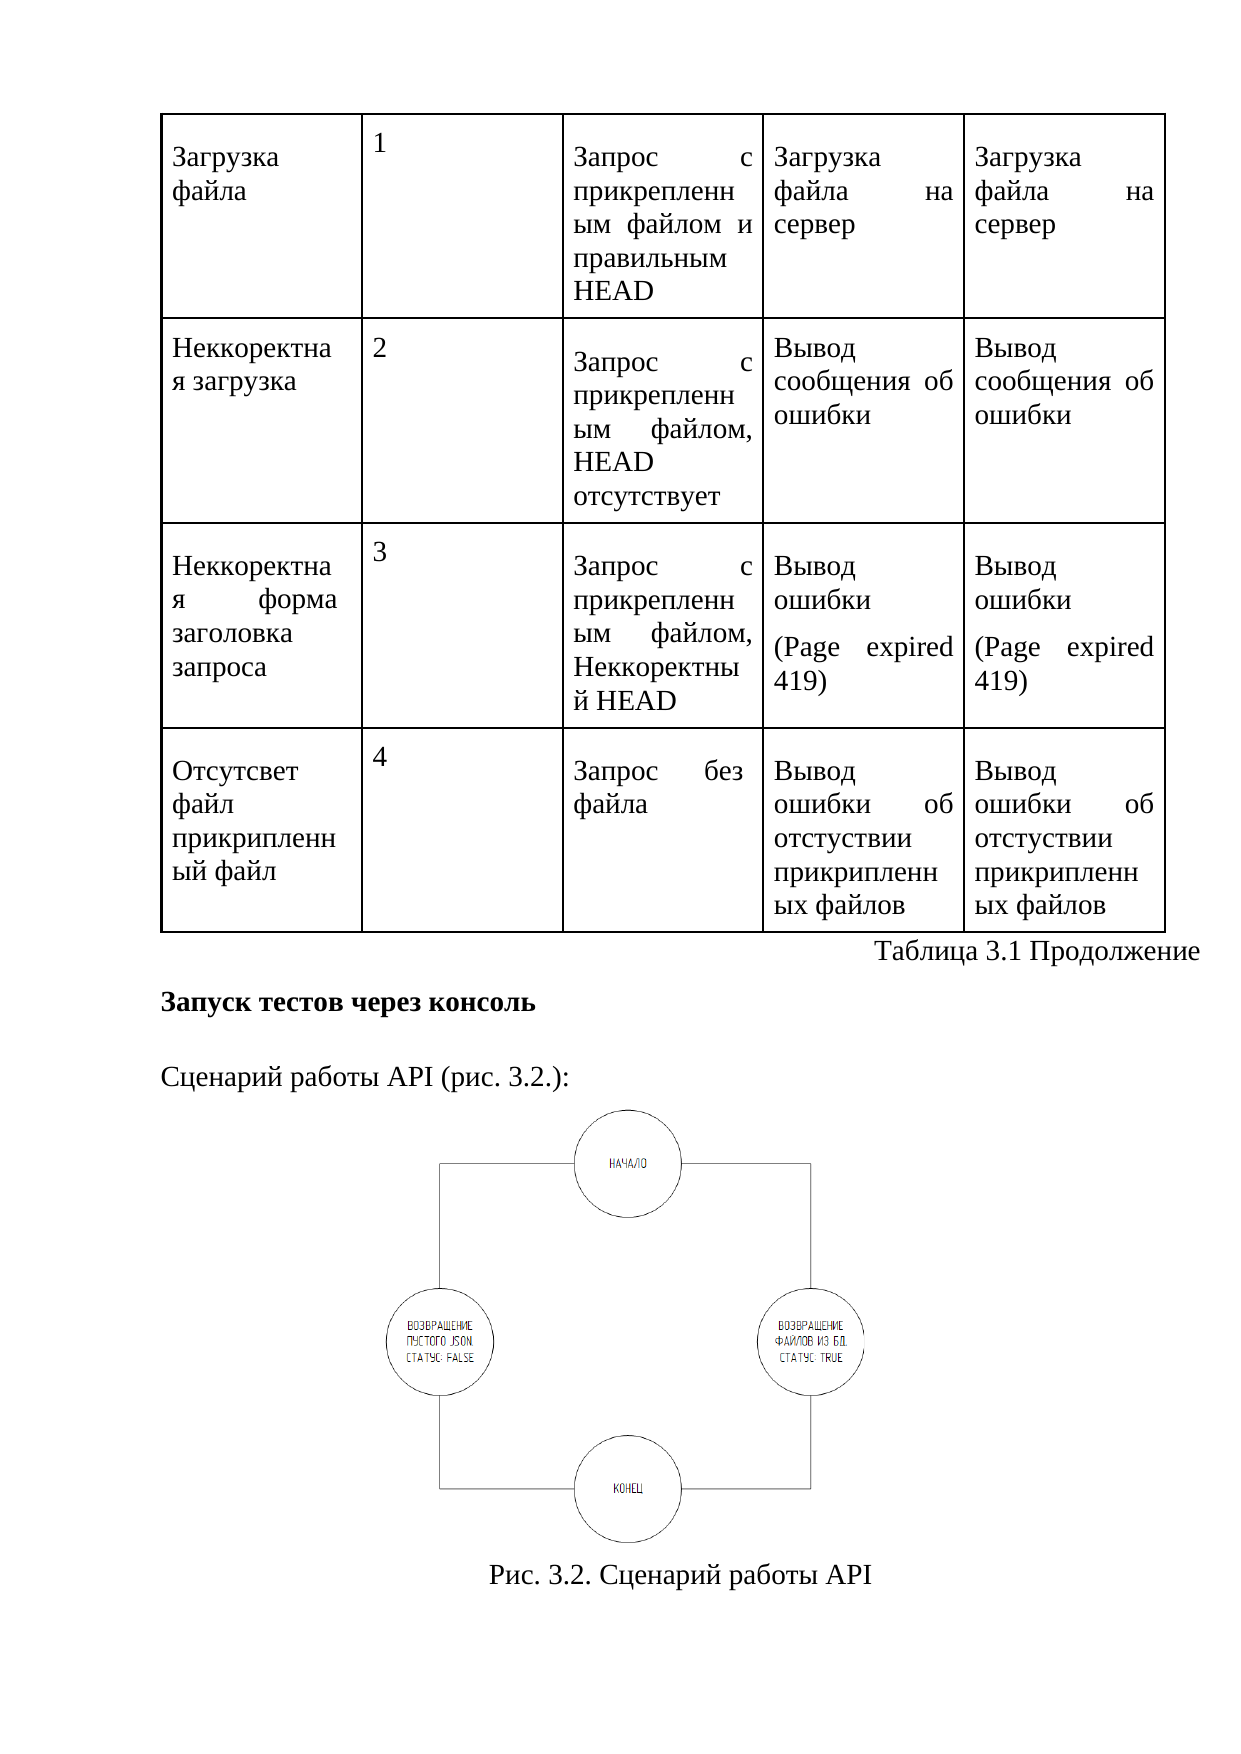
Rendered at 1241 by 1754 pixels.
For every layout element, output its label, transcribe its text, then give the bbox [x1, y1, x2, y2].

table_cell Отсутсвет файл прикрипленный файл [163, 729, 361, 931]
table_cell Загрузка файла на сервер [965, 115, 1164, 317]
table_cell 1 [363, 115, 562, 317]
table_cell Вывод ошибки об отстуствии прикрипленных файлов [965, 729, 1164, 931]
table_cell Запрос с прикрепленным файлом и правильным HEAD [564, 115, 762, 317]
table_cell Вывод сообщения об ошибки [764, 319, 963, 522]
table_cell 3 [363, 524, 562, 727]
table_cell Вывод ошибки (Page expired 419) [764, 524, 963, 727]
table_cell Вывод ошибки (Page expired 419) [965, 524, 1164, 727]
table_cell Неккоректная форма заголовка запроса [163, 524, 361, 727]
text Рис. 3.2. Сценарий работы API [160, 1557, 1201, 1591]
text Запуск тестов через консоль [160, 984, 1201, 1017]
table_cell Запрос с прикрепленным файлом, Неккоректный HEAD [564, 524, 762, 727]
table_cell Загрузка файла на сервер [764, 115, 963, 317]
table_cell Неккоректная загрузка [163, 319, 361, 522]
table_cell 2 [363, 319, 562, 522]
table_cell Вывод ошибки об отстуствии прикрипленных файлов [764, 729, 963, 931]
text Сценарий работы API (рис. 3.2.): [160, 1059, 1201, 1092]
table_cell 4 [363, 729, 562, 931]
text Таблица 3.1 Продолжение [160, 933, 1201, 967]
table_cell Запрос с прикрепленным файлом, HEAD отсутствует [564, 319, 762, 522]
table_cell Загрузка файла [163, 115, 361, 317]
table_cell Запрос без файла [564, 729, 762, 931]
picture [385, 1109, 865, 1543]
table_cell Вывод сообщения об ошибки [965, 319, 1164, 522]
